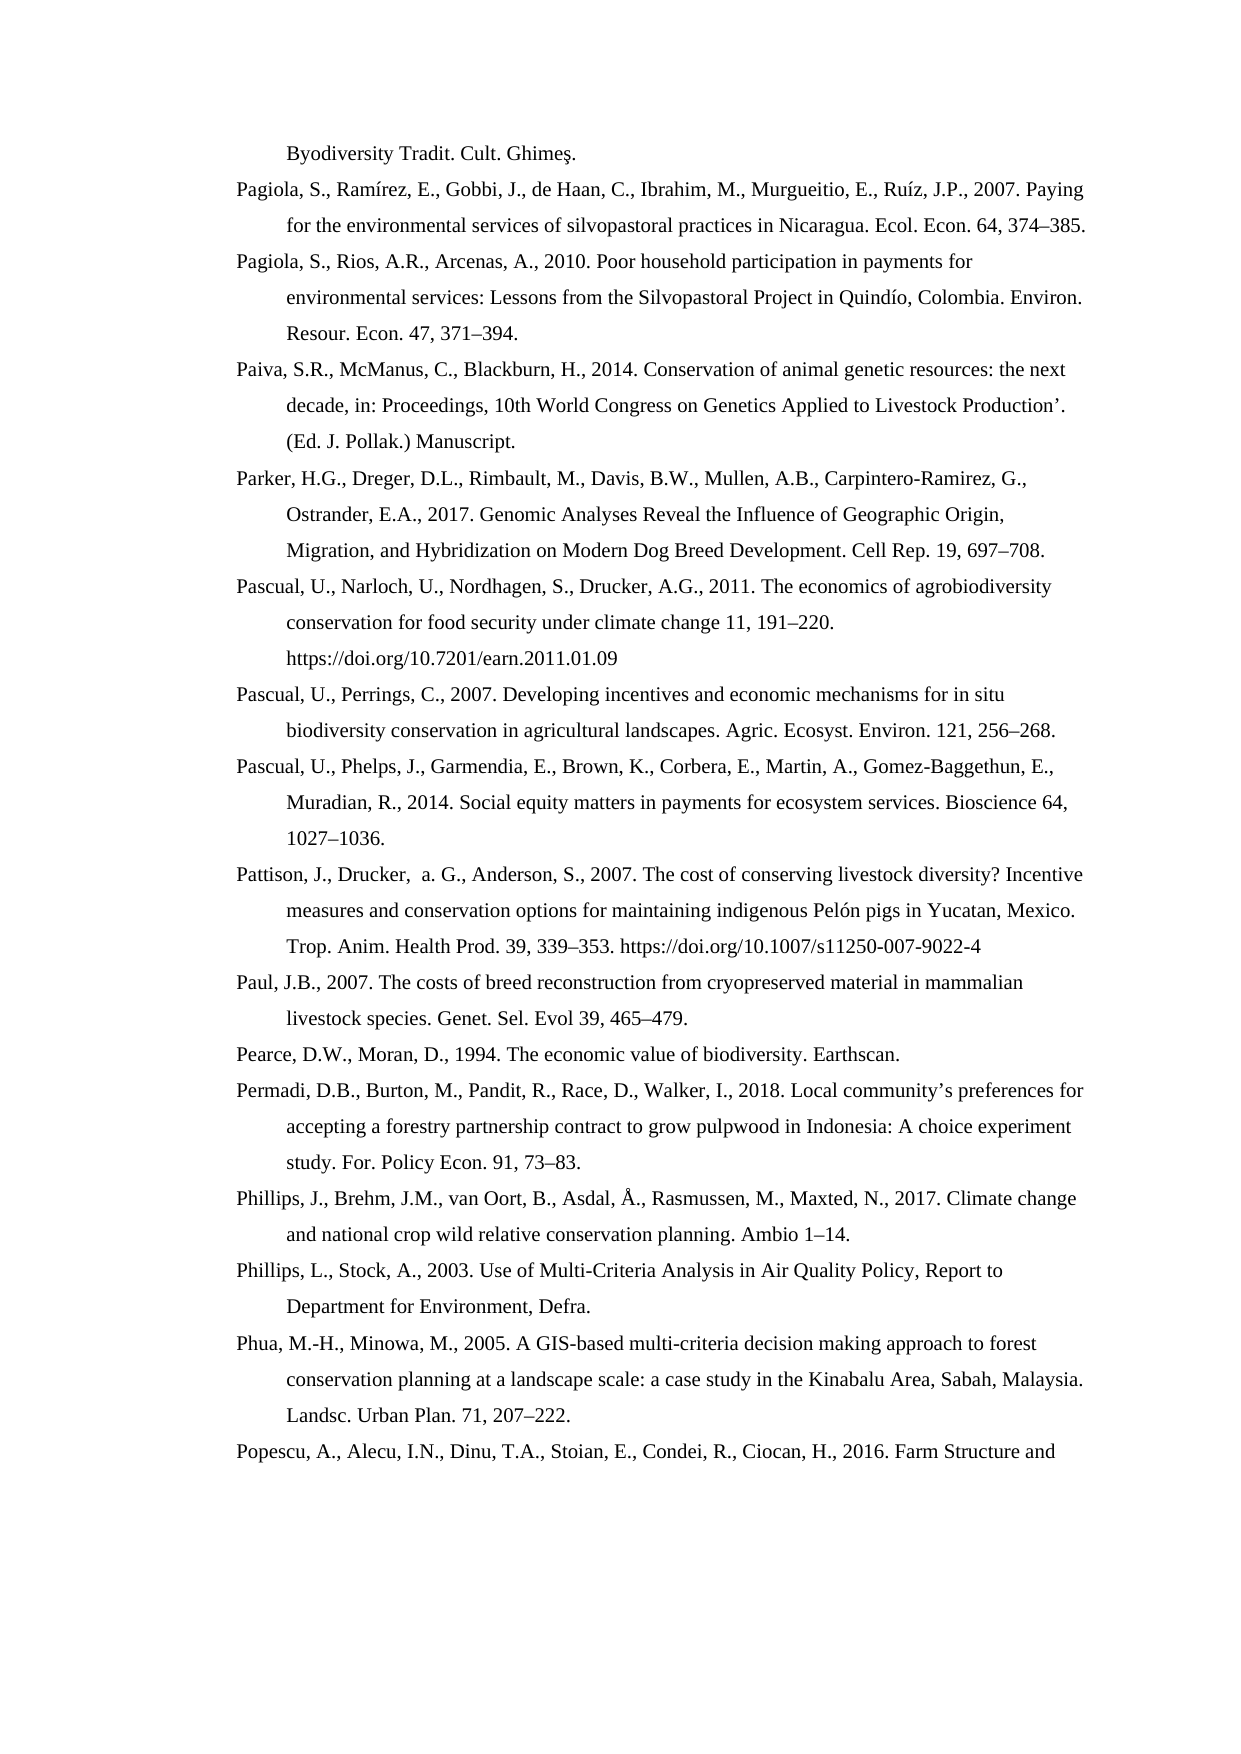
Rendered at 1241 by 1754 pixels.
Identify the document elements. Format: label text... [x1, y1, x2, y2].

text Pascual, U., Perrings, C., 2007. Developing incentives and economic mechanisms for in situ biodiversity conservation in agricultural landscapes. Agric. Ecosyst. Environ. 121, 256–268. [236, 682, 1092, 742]
text Paul, J.B., 2007. The costs of breed reconstruction from cryopreserved material in mammalian livestock species. Genet. Sel. Evol 39, 465–479. [236, 970, 1092, 1030]
text Parker, H.G., Dreger, D.L., Rimbault, M., Davis, B.W., Mullen, A.B., Carpintero-Ramirez, G., Ostrander, E.A., 2017. Genomic Analyses Reveal the Influence of Geographic Origin, Migration, and Hybridization on Modern Dog Breed Development. Cell Rep. 19, 697–708. [236, 466, 1092, 562]
text Pagiola, S., Rios, A.R., Arcenas, A., 2010. Poor household participation in payments for environmental services: Lessons from the Silvopastoral Project in Quindío, Colombia. Environ. Resour. Econ. 47, 371–394. [236, 249, 1092, 345]
text Pascual, U., Phelps, J., Garmendia, E., Brown, K., Corbera, E., Martin, A., Gomez-Baggethun, E., Muradian, R., 2014. Social equity matters in payments for ecosystem services. Bioscience 64, 1027–1036. [236, 754, 1092, 850]
text Phua, M.-H., Minowa, M., 2005. A GIS-based multi-criteria decision making approach to forest conservation planning at a landscape scale: a case study in the Kinabalu Area, Sabah, Malaysia. Landsc. Urban Plan. 71, 207–222. [236, 1331, 1092, 1427]
text Pagiola, S., Ramírez, E., Gobbi, J., de Haan, C., Ibrahim, M., Murgueitio, E., Ruíz, J.P., 2007. Paying for the environmental services of silvopastoral practices in Nicaragua. Ecol. Econ. 64, 374–385. [236, 177, 1092, 237]
text Pattison, J., Drucker, a. G., Anderson, S., 2007. The cost of conserving livestock diversity? Incentive measures and conservation options for maintaining indigenous Pelón pigs in Yucatan, Mexico. Trop. Anim. Health Prod. 39, 339–353. https://doi.org/10.1007/s11250-007-9022-4 [236, 862, 1092, 958]
text Pearce, D.W., Moran, D., 1994. The economic value of biodiversity. Earthscan. [236, 1042, 1092, 1066]
text Paiva, S.R., McManus, C., Blackburn, H., 2014. Conservation of animal genetic resources: the next decade, in: Proceedings, 10th World Congress on Genetics Applied to Livestock Production’.(Ed. J. Pollak.) Manuscript. [236, 357, 1092, 453]
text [236, 1439, 1092, 1463]
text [236, 141, 1092, 165]
text Phillips, J., Brehm, J.M., van Oort, B., Asdal, Å., Rasmussen, M., Maxted, N., 2017. Climate change and national crop wild relative conservation planning. Ambio 1–14. [236, 1186, 1092, 1246]
text Permadi, D.B., Burton, M., Pandit, R., Race, D., Walker, I., 2018. Local community’s preferences for accepting a forestry partnership contract to grow pulpwood in Indonesia: A choice experiment study. For. Policy Econ. 91, 73–83. [236, 1078, 1092, 1174]
text Phillips, L., Stock, A., 2003. Use of Multi-Criteria Analysis in Air Quality Policy, Report to Department for Environment, Defra. [236, 1258, 1092, 1318]
text Pascual, U., Narloch, U., Nordhagen, S., Drucker, A.G., 2011. The economics of agrobiodiversity conservation for food security under climate change 11, 191–220. https://doi.org/10.7201/earn.2011.01.09 [236, 574, 1092, 670]
